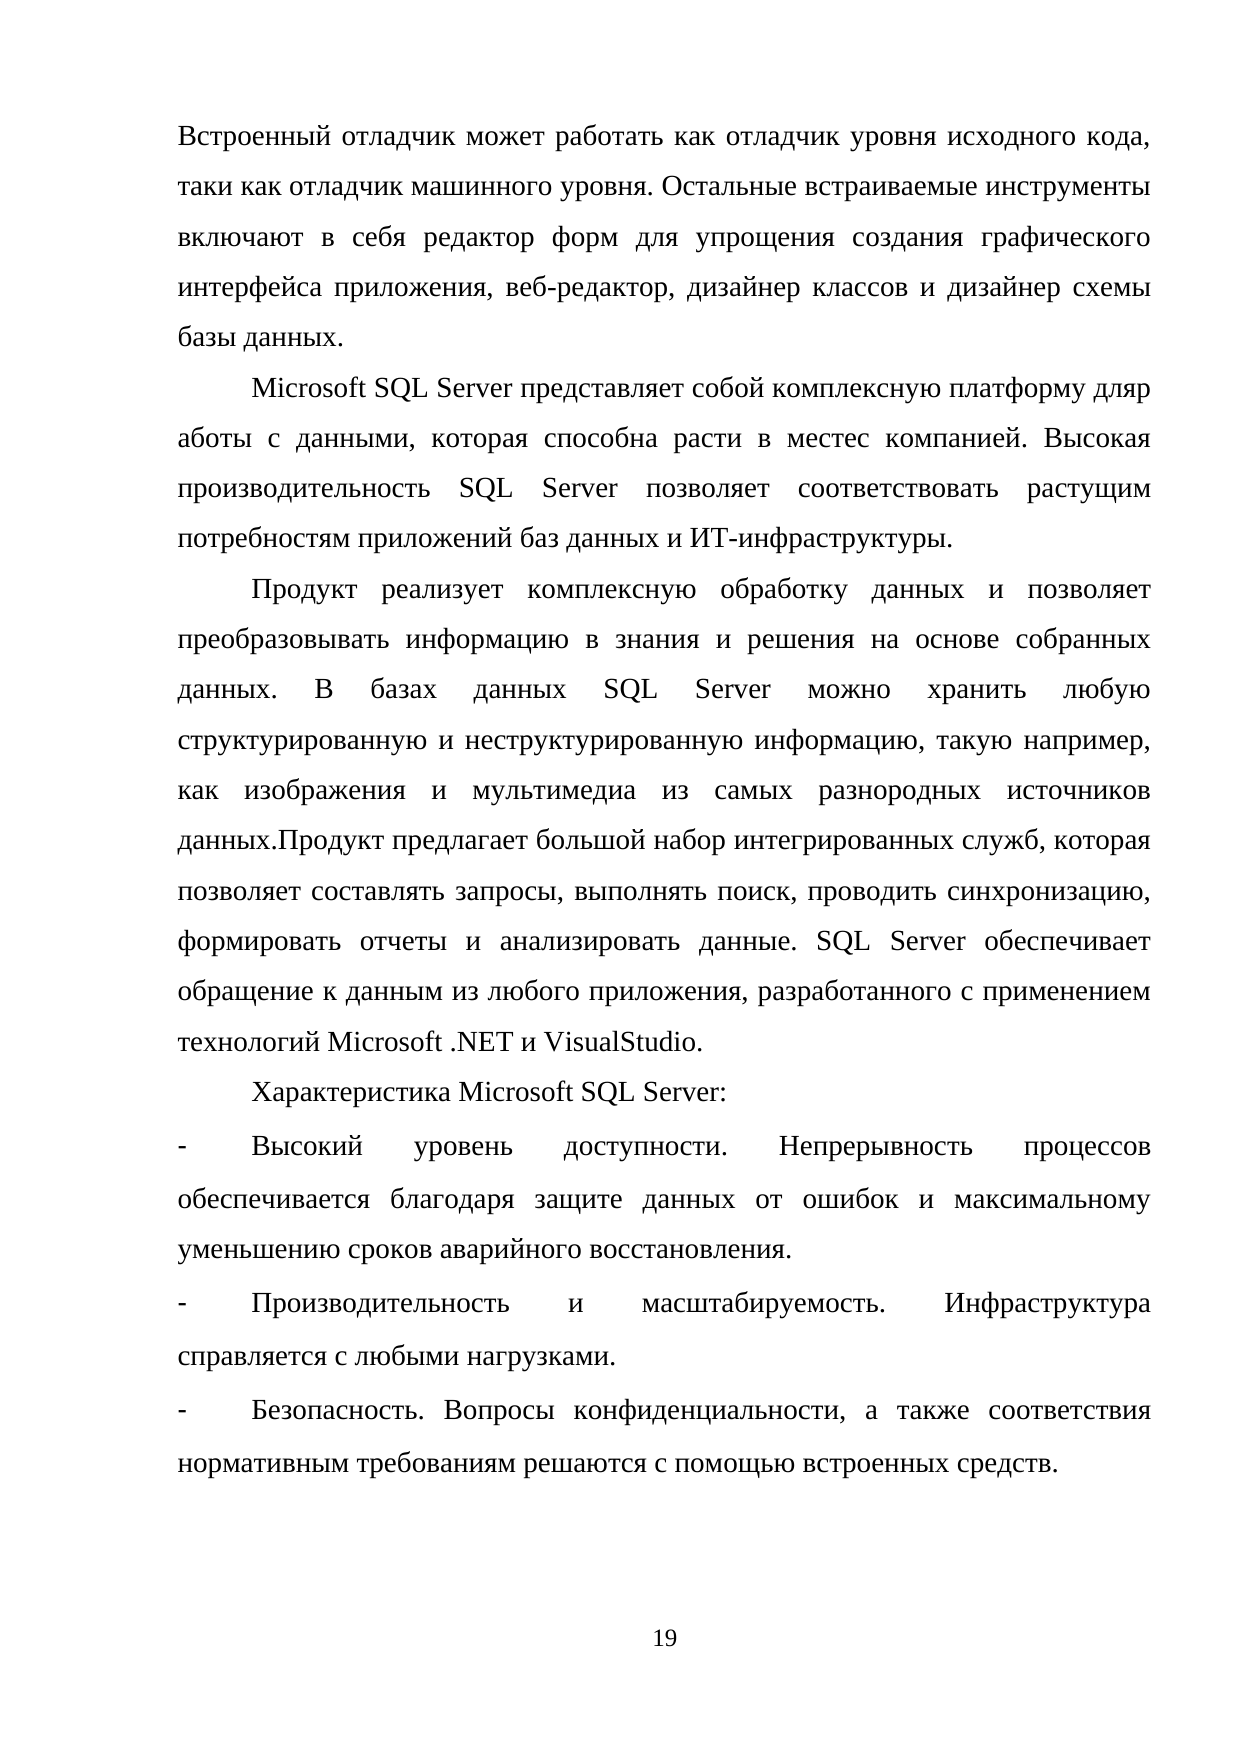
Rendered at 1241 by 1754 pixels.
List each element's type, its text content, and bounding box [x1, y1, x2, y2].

list Производительность и масштабируемость. Инфраструктура справляется с любыми нагрузками. [177, 1281, 1152, 1371]
text Характеристика Microsoft SQL Server: [177, 1074, 1152, 1108]
text Microsoft SQL Server представляет собой комплексную платформу дляр аботы с данными, которая способна расти в местес компанией. Высокая производительность SQL Server позволяет соответствовать растущим потребностям приложений баз данных и ИТ-инфраструктуры. [177, 370, 1152, 554]
list Безопасность. Вопросы конфиденциальности, а также соответствия нормативным требованиям решаются с помощью встроенных средств. [177, 1388, 1152, 1478]
list Высокий уровень доступности. Непрерывность процессов обеспечивается благодаря защите данных от ошибок и максимальному уменьшению сроков аварийного восстановления. [177, 1124, 1152, 1265]
text Продукт реализует комплексную обработку данных и позволяет преобразовывать информацию в знания и решения на основе собранных данных. В базах данных SQL Server можно хранить любую структурированную и неструктурированную информацию, такую например, как изображения и мультимедиа из самых разнородных источников данных.Продукт предлагает большой набор интегрированных служб, которая позволяет составлять запросы, выполнять поиск, проводить синхронизацию, формировать отчеты и анализировать данные. SQL Server обеспечивает обращение к данным из любого приложения, разработанного с применением технологий Microsoft .NET и VisualStudio. [177, 571, 1152, 1057]
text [177, 118, 1152, 353]
